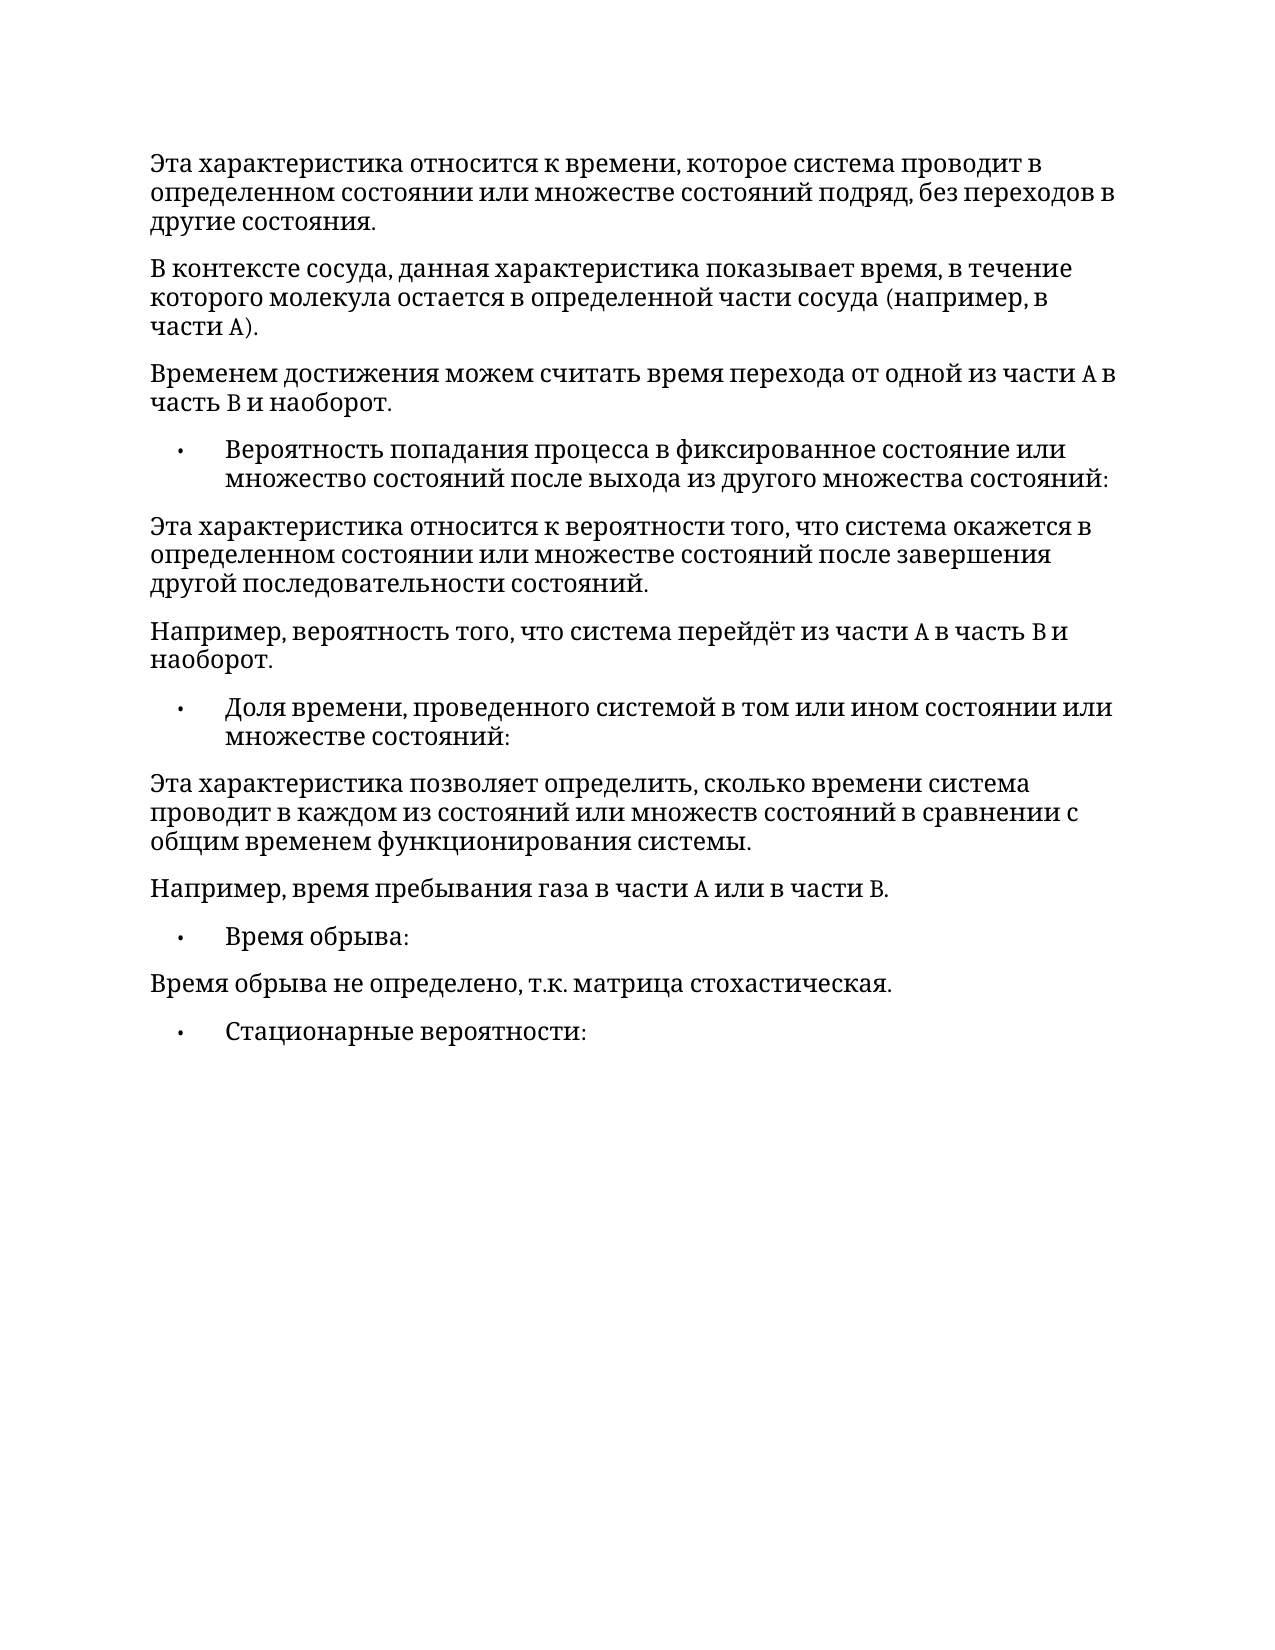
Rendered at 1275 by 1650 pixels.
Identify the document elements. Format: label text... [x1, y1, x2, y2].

text В контексте сосуда, данная характеристика показывает время, в течение которого молекула остается в определенной части сосуда (например, в части A). [150, 255, 1125, 341]
list Доля времени, проведенного системой в том или ином состоянии или множестве состояний: [175, 694, 1125, 751]
text Например, вероятность того, что система перейдёт из части A в часть B и наоборот. [150, 617, 1125, 675]
list Стационарные вероятности: [175, 1017, 1125, 1046]
text Эта характеристика позволяет определить, сколько времени система проводит в каждом из состояний или множеств состояний в сравнении с общим временем функционирования системы. [150, 770, 1125, 856]
list Вероятность попадания процесса в фиксированное состояние или множество состояний после выхода из другого множества состояний: [175, 436, 1125, 494]
text Временем достижения можем считать время перехода от одной из части A в часть B и наоборот. [150, 360, 1125, 417]
list Время обрыва: [175, 922, 1125, 951]
text Например, время пребывания газа в части A или в части B. [150, 875, 1125, 904]
text Время обрыва не определено, т.к. матрица стохастическая. [150, 970, 1125, 999]
text Эта характеристика относится к вероятности того, что система окажется в определенном состоянии или множестве состояний после завершения другой последовательности состояний. [150, 512, 1125, 599]
text Эта характеристика относится к времени, которое система проводит в определенном состоянии или множестве состояний подряд, без переходов в другие состояния. [150, 150, 1125, 236]
